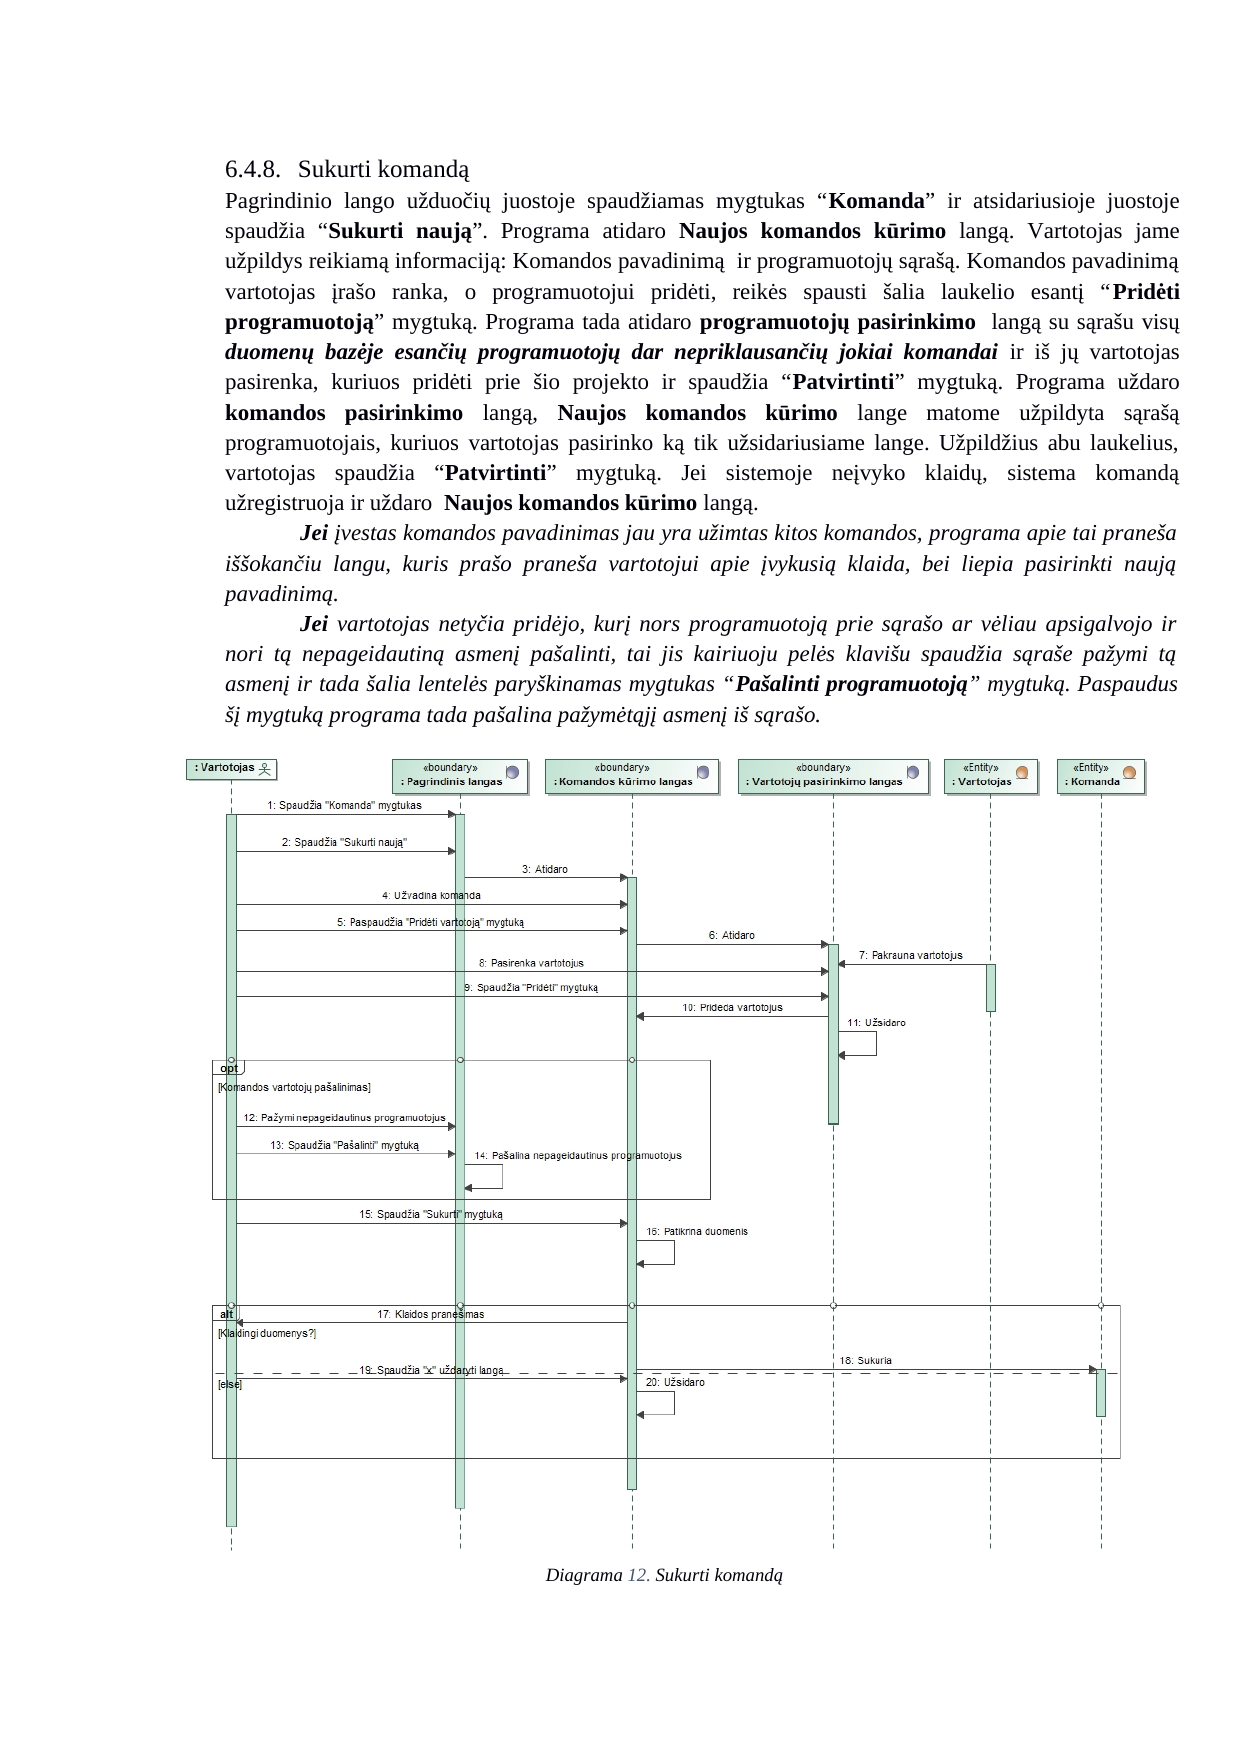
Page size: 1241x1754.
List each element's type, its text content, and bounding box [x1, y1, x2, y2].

picture [180, 731, 1150, 1561]
subtitle Sukurti komandą [225, 154, 1180, 183]
text Jei vartotojas netyčia pridėjo, kurį nors programuotoją prie sąrašo ar vėliau apsigalvojo ir nori tą nepageidautiną asmenį pašalinti, tai jis kairiuoju pelės klavišu spaudžia sąraše pažymi tą asmenį ir tada šalia lentelės paryškinamas mygtukas “Pašalinti programuotoją” mygtuką. Paspaudus šį mygtuką programa tada pašalina pažymėtąjį asmenį iš sąrašo. [225, 610, 1180, 727]
text Jei įvestas komandos pavadinimas jau yra užimtas kitos komandos, programa apie tai praneša iššokančiu langu, kuris prašo praneša vartotojui apie įvykusią klaida, bei liepia pasirinkti naują pavadinimą. [225, 519, 1180, 606]
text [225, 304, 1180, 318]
text Diagrama 12. Sukurti komandą [150, 1564, 1180, 1586]
